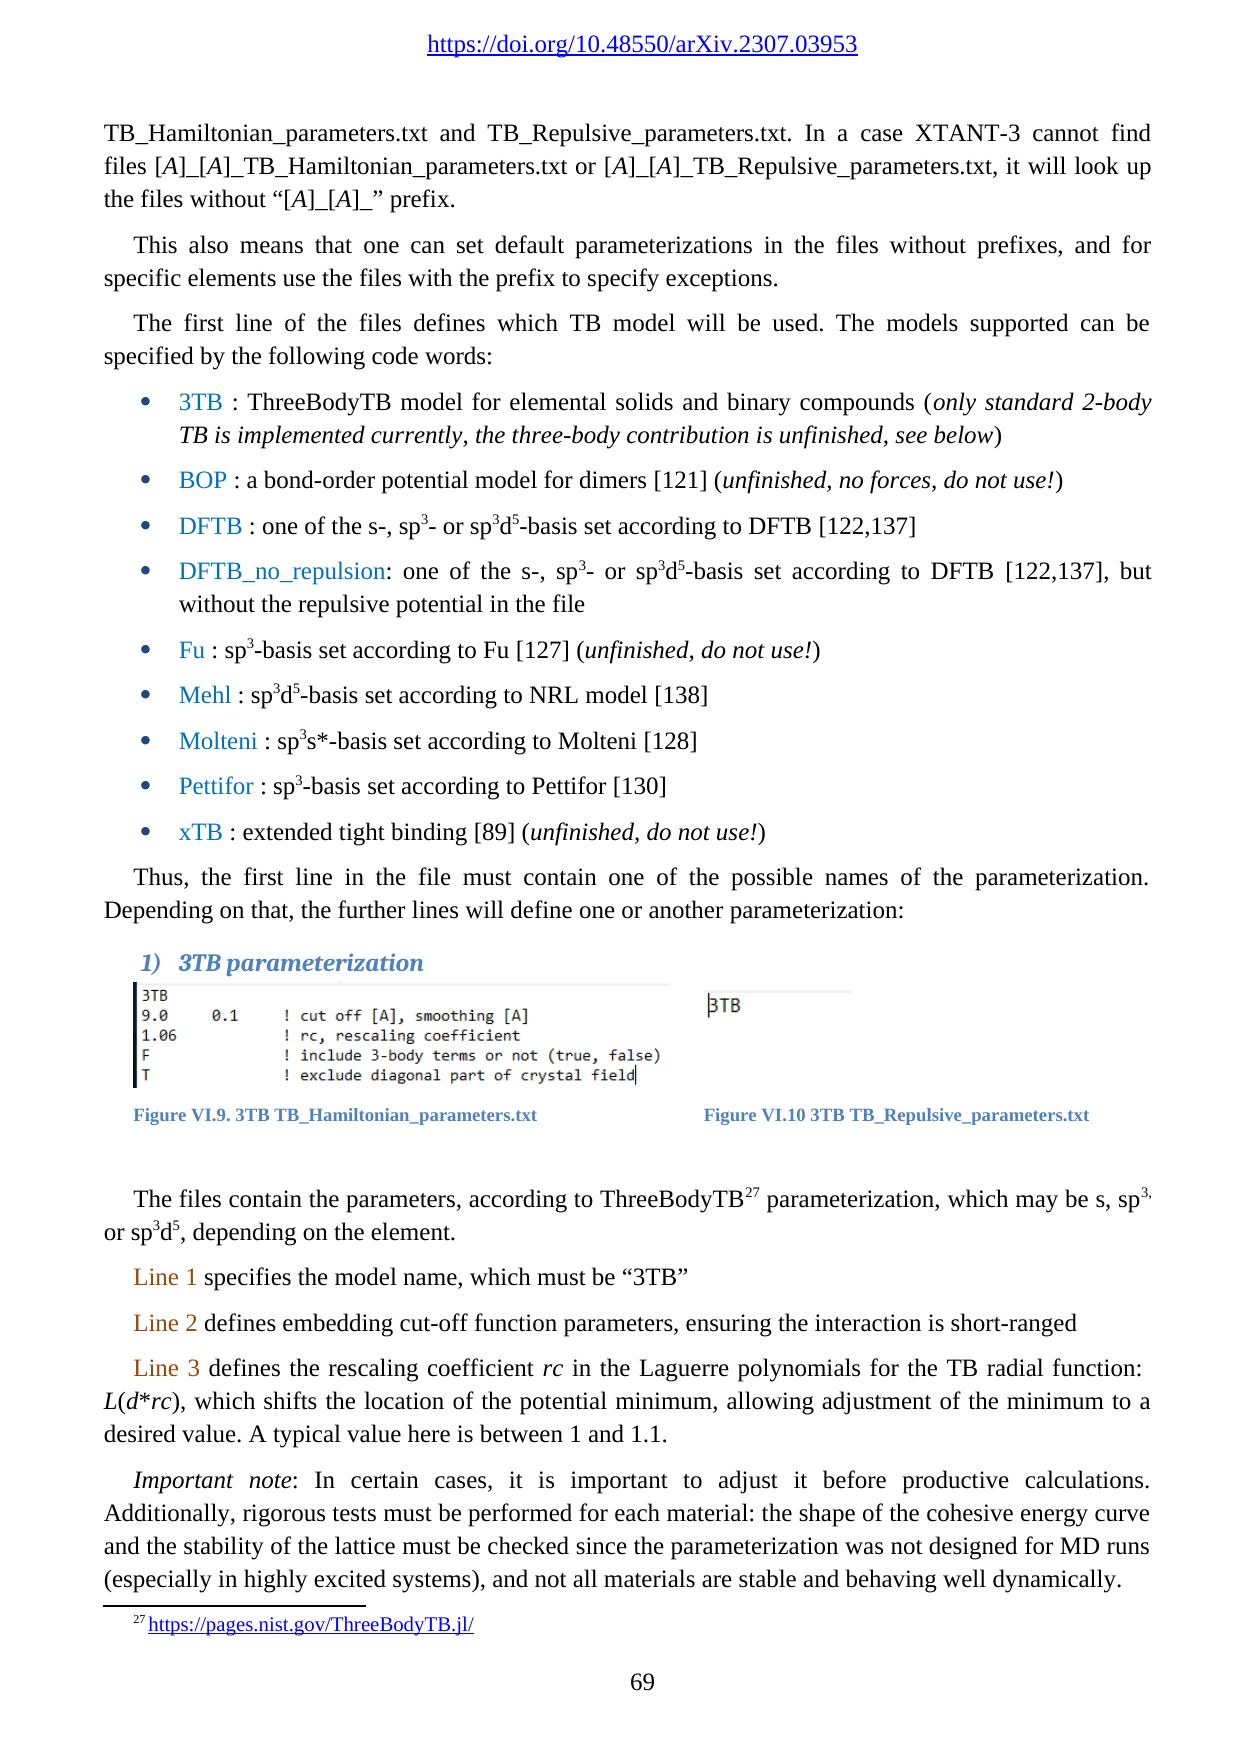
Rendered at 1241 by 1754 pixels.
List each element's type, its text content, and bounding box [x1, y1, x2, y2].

list Fu : sp3-basis set according to Fu [127] (unfinished, do not use!) [141, 635, 1152, 664]
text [103, 118, 1152, 213]
list Pettifor : sp3-basis set according to Pettifor [130] [141, 771, 1152, 800]
text Thus, the first line in the file must contain one of the possible names of the parameterization. Depending on that, the further lines will define one or another parameterization: [103, 862, 1152, 924]
list DFTB : one of the s-, sp3- or sp3d5-basis set according to DFTB [122,137] [141, 511, 1152, 539]
subtitle 3TB parameterization [141, 949, 1152, 978]
text The first line of the files defines which TB model will be used. The models supported can be specified by the following code words: [103, 308, 1152, 370]
text Line 3 defines the rescaling coefficient rc in the Laguerre polynomials for the TB radial function: L(d*rc), which shifts the location of the potential minimum, allowing adjustment of the minimum to a desired value. A typical value here is between 1 and 1.1. [103, 1353, 1152, 1448]
list 3TB : ThreeBodyTB model for elemental solids and binary compounds (only standard 2-body TB is implemented currently, the three-body contribution is unfinished, see below) [141, 387, 1152, 448]
text Line 1 specifies the model name, which must be “3TB” [103, 1262, 1152, 1291]
list BOP : a bond-order potential model for dimers [121] (unfinished, no forces, do not use!) [141, 465, 1152, 494]
list xTB : extended tight binding [89] (unfinished, do not use!) [141, 817, 1152, 846]
list DFTB_no_repulsion: one of the s-, sp3- or sp3d5-basis set according to DFTB [122,137], but without the repulsive potential in the file [141, 556, 1152, 618]
list Molteni : sp3s*-basis set according to Molteni [128] [141, 726, 1152, 755]
text This also means that one can set default parameterizations in the files without prefixes, and for specific elements use the files with the prefix to specify exceptions. [103, 230, 1152, 291]
picture [703, 989, 853, 1088]
list Mehl : sp3d5-basis set according to NRL model [138] [141, 680, 1152, 709]
text The files contain the parameters, according to ThreeBodyTB parameterization, which may be s, sp3, or sp3d5, depending on the element. [103, 1184, 1152, 1245]
text Line 2 defines embedding cut-off function parameters, ensuring the interaction is short-ranged [103, 1308, 1152, 1336]
picture [133, 982, 671, 1088]
text Important note: In certain cases, it is important to adjust it before productive calculations. Additionally, rigorous tests must be performed for each material: the shape of the cohesive energy curve and the stability of the lattice must be checked since the parameterization was not designed for MD runs (especially in highly excited systems), and not all materials are stable and behaving well dynamically. [103, 1465, 1152, 1593]
